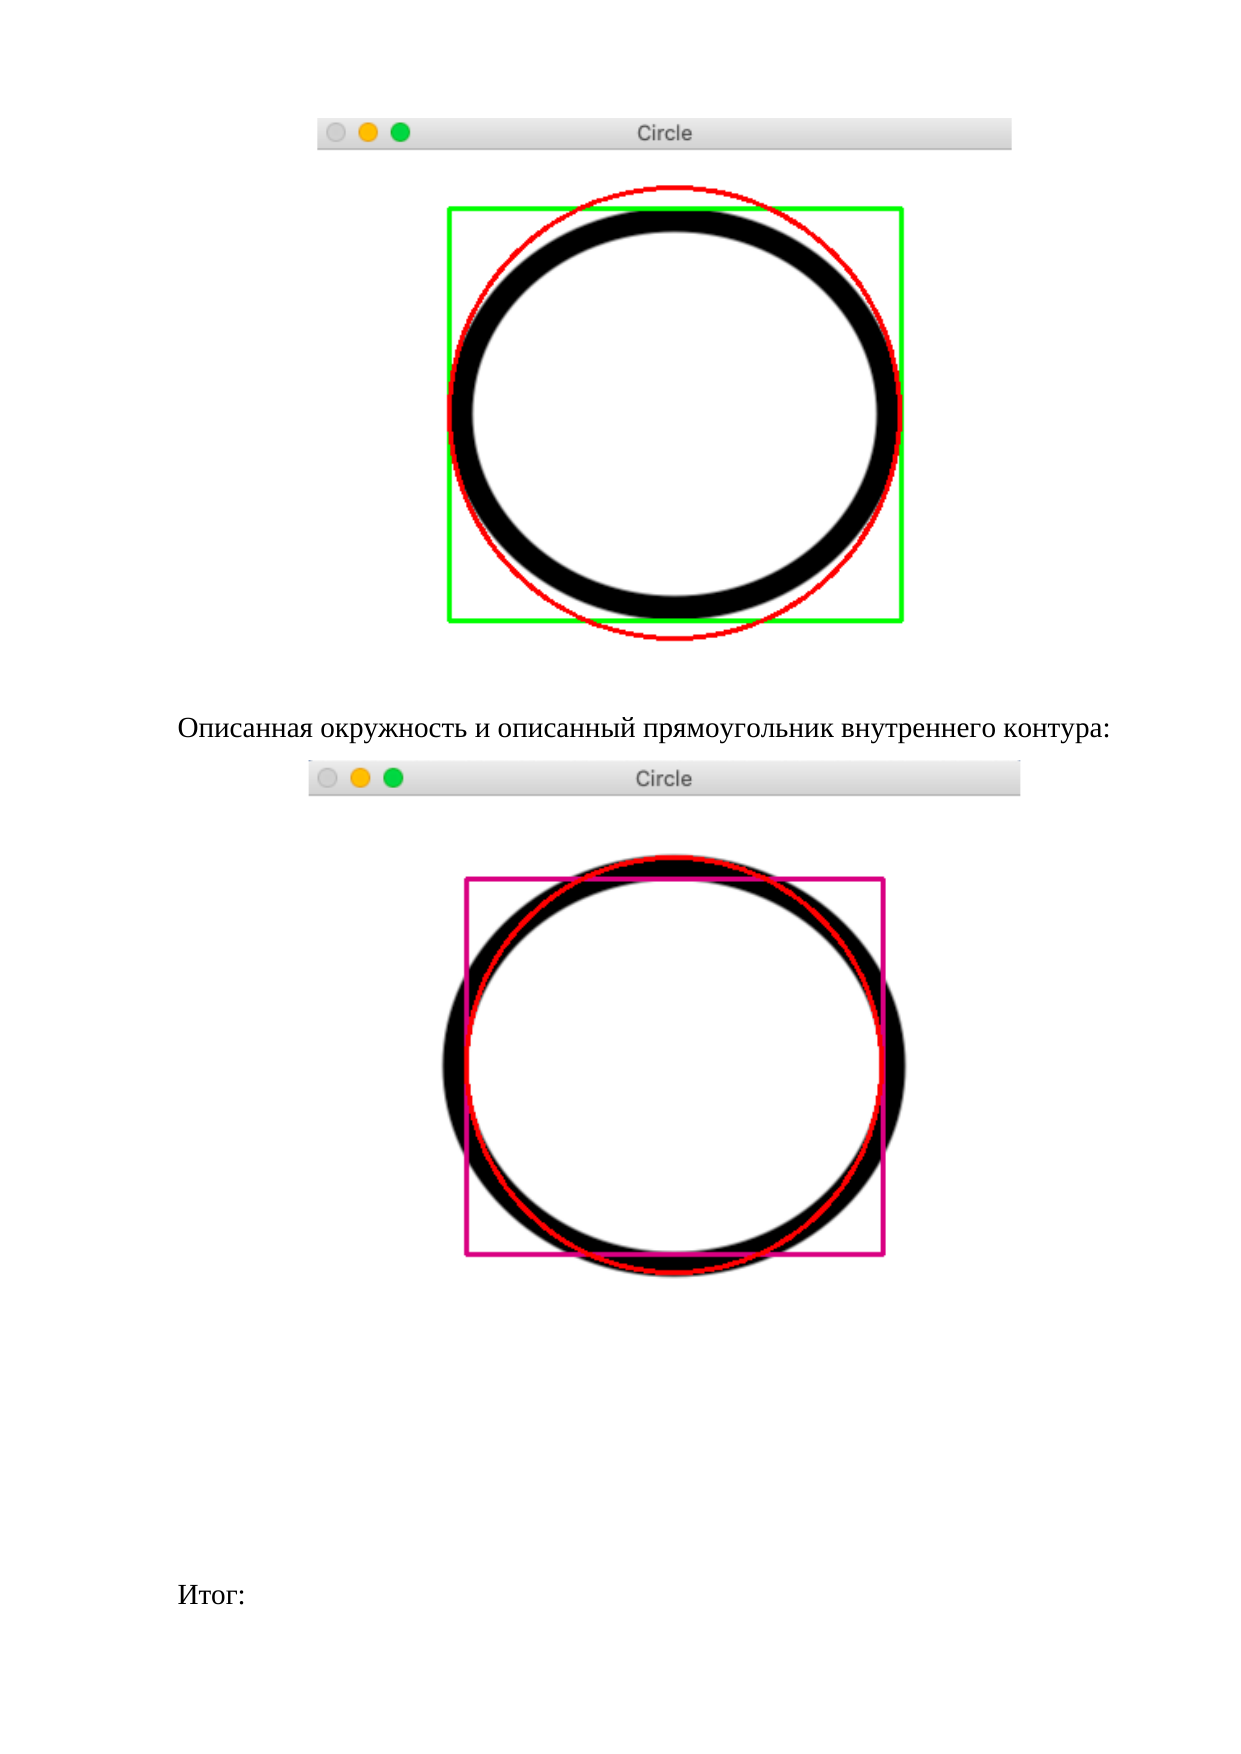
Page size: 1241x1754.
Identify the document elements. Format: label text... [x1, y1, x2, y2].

text Итог: [177, 1577, 1152, 1611]
picture [308, 760, 1021, 1361]
picture [317, 118, 1012, 696]
text Описанная окружность и описанный прямоугольник внутреннего контура: [177, 711, 1152, 744]
